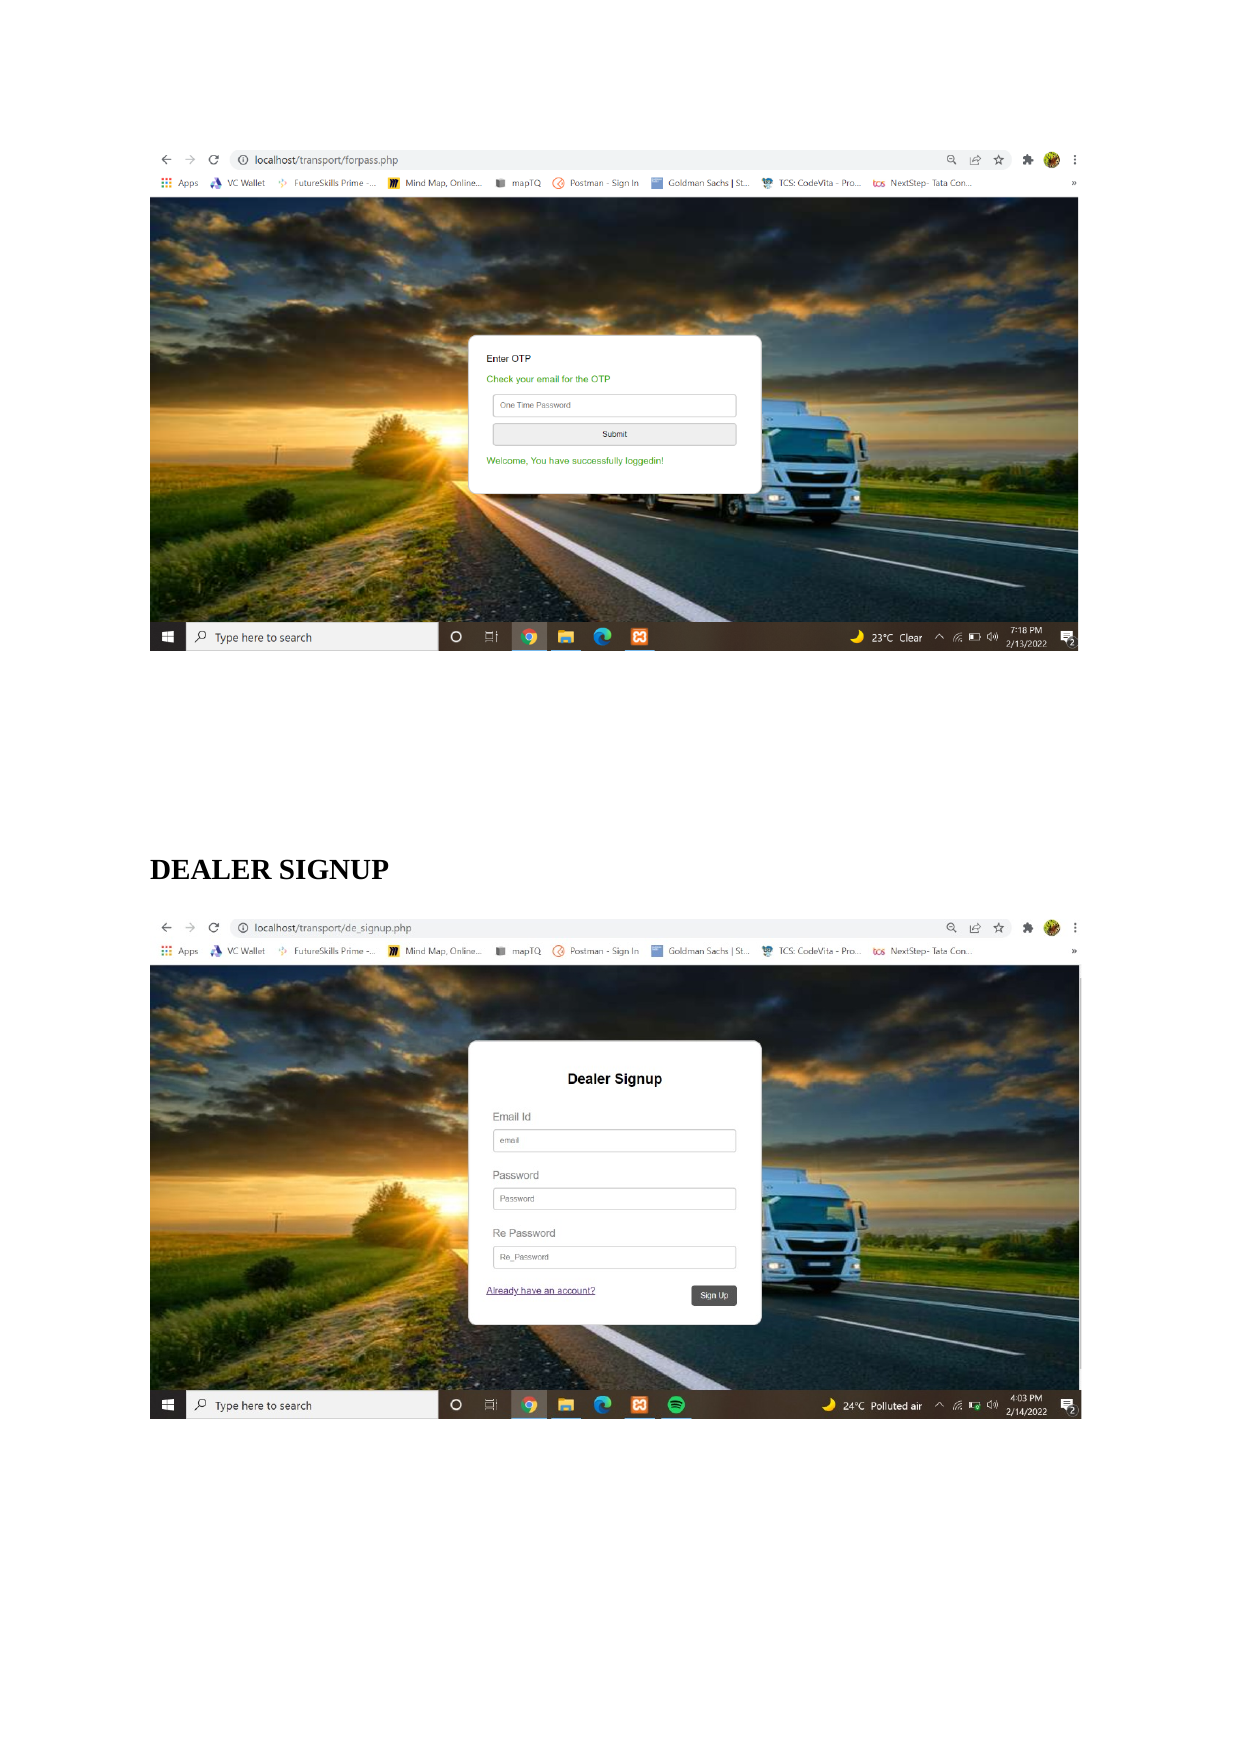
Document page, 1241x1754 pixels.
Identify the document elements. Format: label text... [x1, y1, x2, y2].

text DEALER SIGNUP [150, 852, 1090, 886]
picture [150, 919, 1082, 1419]
picture [150, 150, 1079, 651]
